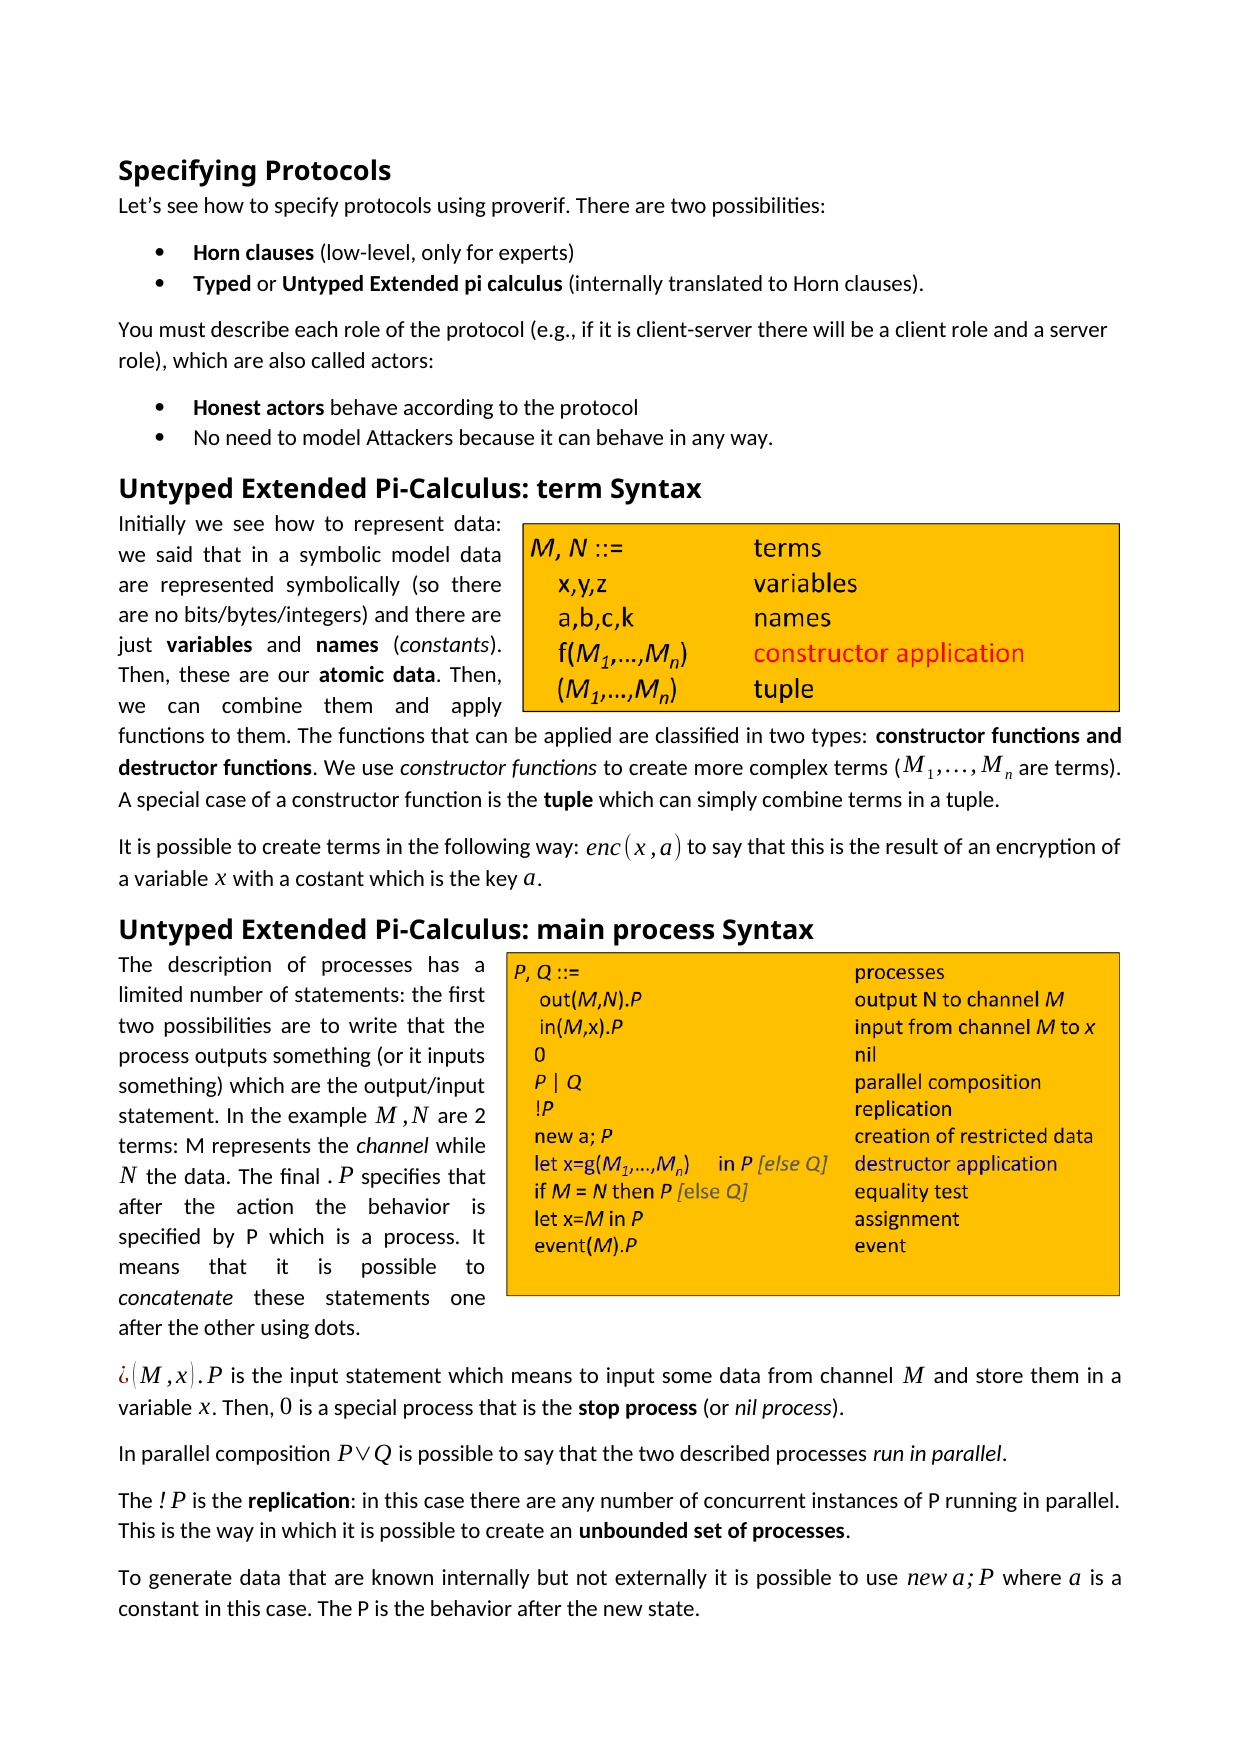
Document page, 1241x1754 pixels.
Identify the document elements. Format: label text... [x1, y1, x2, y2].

text In parallel composition is possible to say that the two described processes run in parallel. [118, 1439, 1122, 1467]
text It is possible to create terms in the following way: to say that this is the result of an encryption of a variable with a costant which is the key . [118, 832, 1122, 892]
subtitle Specifying Protocols [118, 152, 1122, 189]
text The is the replication: in this case there are any number of concurrent instances of P running in parallel. This is the way in which it is possible to create an unbounded set of processes. [118, 1486, 1122, 1544]
text To generate data that are known internally but not externally it is possible to use where is a constant in this case. The P is the behavior after the new state. [118, 1563, 1122, 1622]
list Typed or Untyped Extended pi calculus (internally translated to Horn clauses). [156, 269, 1122, 297]
text Let’s see how to specify protocols using proverif. There are two possibilities: [118, 192, 1122, 219]
text You must describe each role of the protocol (e.g., if it is client-server there will be a client role and a server role), which are also called actors: [118, 316, 1122, 374]
list No need to model Attackers because it can behave in any way. [156, 423, 1122, 451]
picture [521, 520, 1123, 714]
subtitle Untyped Extended Pi-Calculus: main process Syntax [118, 911, 1122, 947]
picture [504, 951, 1123, 1299]
text is the input statement which means to input some data from channel and store them in a variable . Then, is a special process that is the stop process (or nil process). [118, 1360, 1122, 1421]
list Horn clauses (low-level, only for experts) [156, 238, 1122, 266]
list Honest actors behave according to the protocol [156, 393, 1122, 421]
subtitle Untyped Extended Pi-Calculus: term Syntax [118, 470, 1122, 507]
